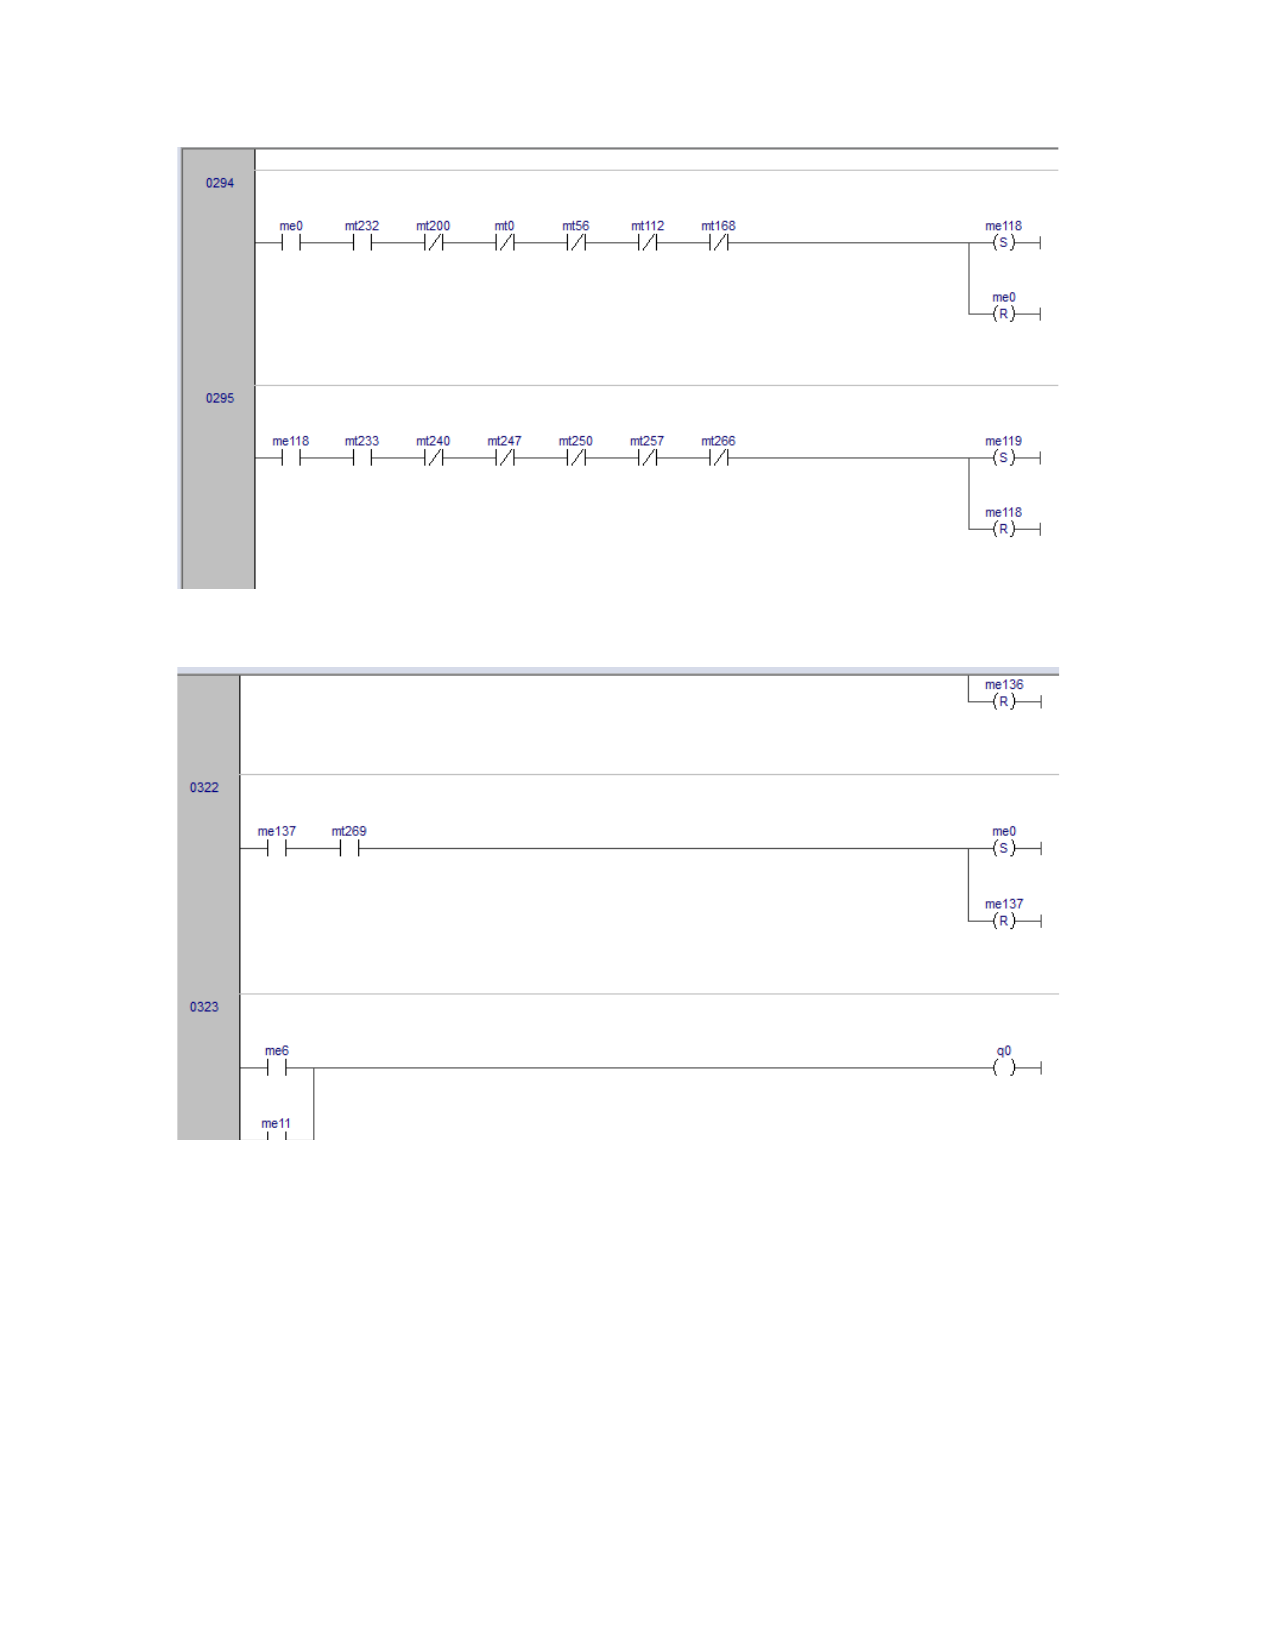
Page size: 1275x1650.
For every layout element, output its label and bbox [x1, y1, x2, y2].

picture [177, 667, 1060, 1140]
picture [177, 147, 1059, 589]
